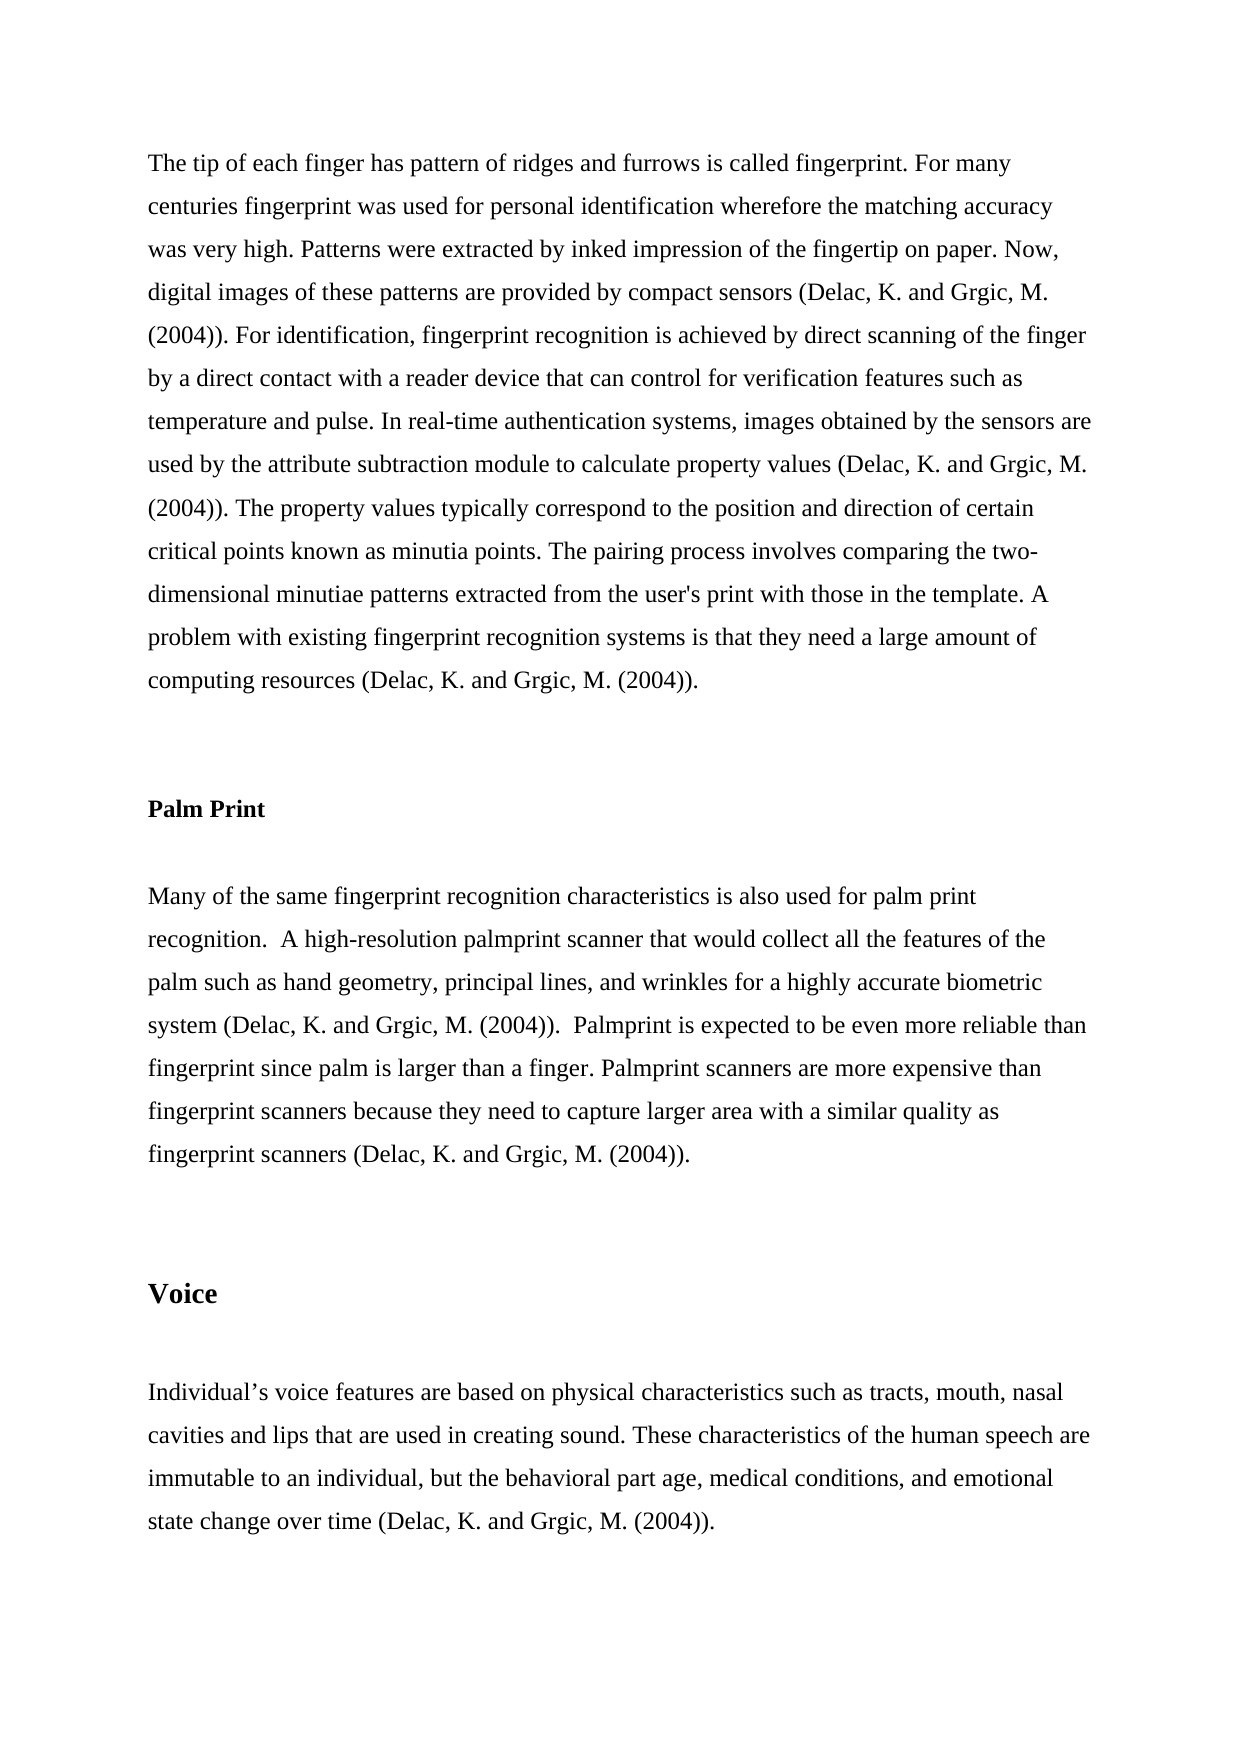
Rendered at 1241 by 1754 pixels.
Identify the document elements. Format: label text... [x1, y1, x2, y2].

text Many of the same fingerprint recognition characteristics is also used for palm print recognition. A high-resolution palmprint scanner that would collect all the features of the palm such as hand geometry, principal lines, and wrinkles for a highly accurate biometric system (Delac, K. and Grgic, M. (2004)). Palmprint is expected to be even more reliable than fingerprint since palm is larger than a finger. Palmprint scanners are more expensive than fingerprint scanners because they need to capture larger area with a similar quality as fingerprint scanners (Delac, K. and Grgic, M. (2004)). [148, 881, 1093, 1168]
text Voice [148, 1276, 1093, 1309]
text Palm Print [148, 794, 1093, 823]
text Individual’s voice features are based on physical characteristics such as tracts, mouth, nasal cavities and lips that are used in creating sound. These characteristics of the human speech are immutable to an individual, but the behavioral part age, medical conditions, and emotional state change over time (Delac, K. and Grgic, M. (2004)). [148, 1377, 1093, 1535]
text The tip of each finger has pattern of ridges and furrows is called fingerprint. For many centuries fingerprint was used for personal identification wherefore the matching accuracy was very high. Patterns were extracted by inked impression of the fingertip on paper. Now, digital images of these patterns are provided by compact sensors (Delac, K. and Grgic, M. (2004)). For identification, fingerprint recognition is achieved by direct scanning of the finger by a direct contact with a reader device that can control for verification features such as temperature and pulse. In real-time authentication systems, images obtained by the sensors are used by the attribute subtraction module to calculate property values (Delac, K. and Grgic, M. (2004)). The property values typically correspond to the position and direction of certain critical points known as minutia points. The pairing process involves comparing the two-dimensional minutiae patterns extracted from the user's print with those in the template. A problem with existing fingerprint recognition systems is that they need a large amount of computing resources (Delac, K. and Grgic, M. (2004)). [148, 148, 1093, 694]
